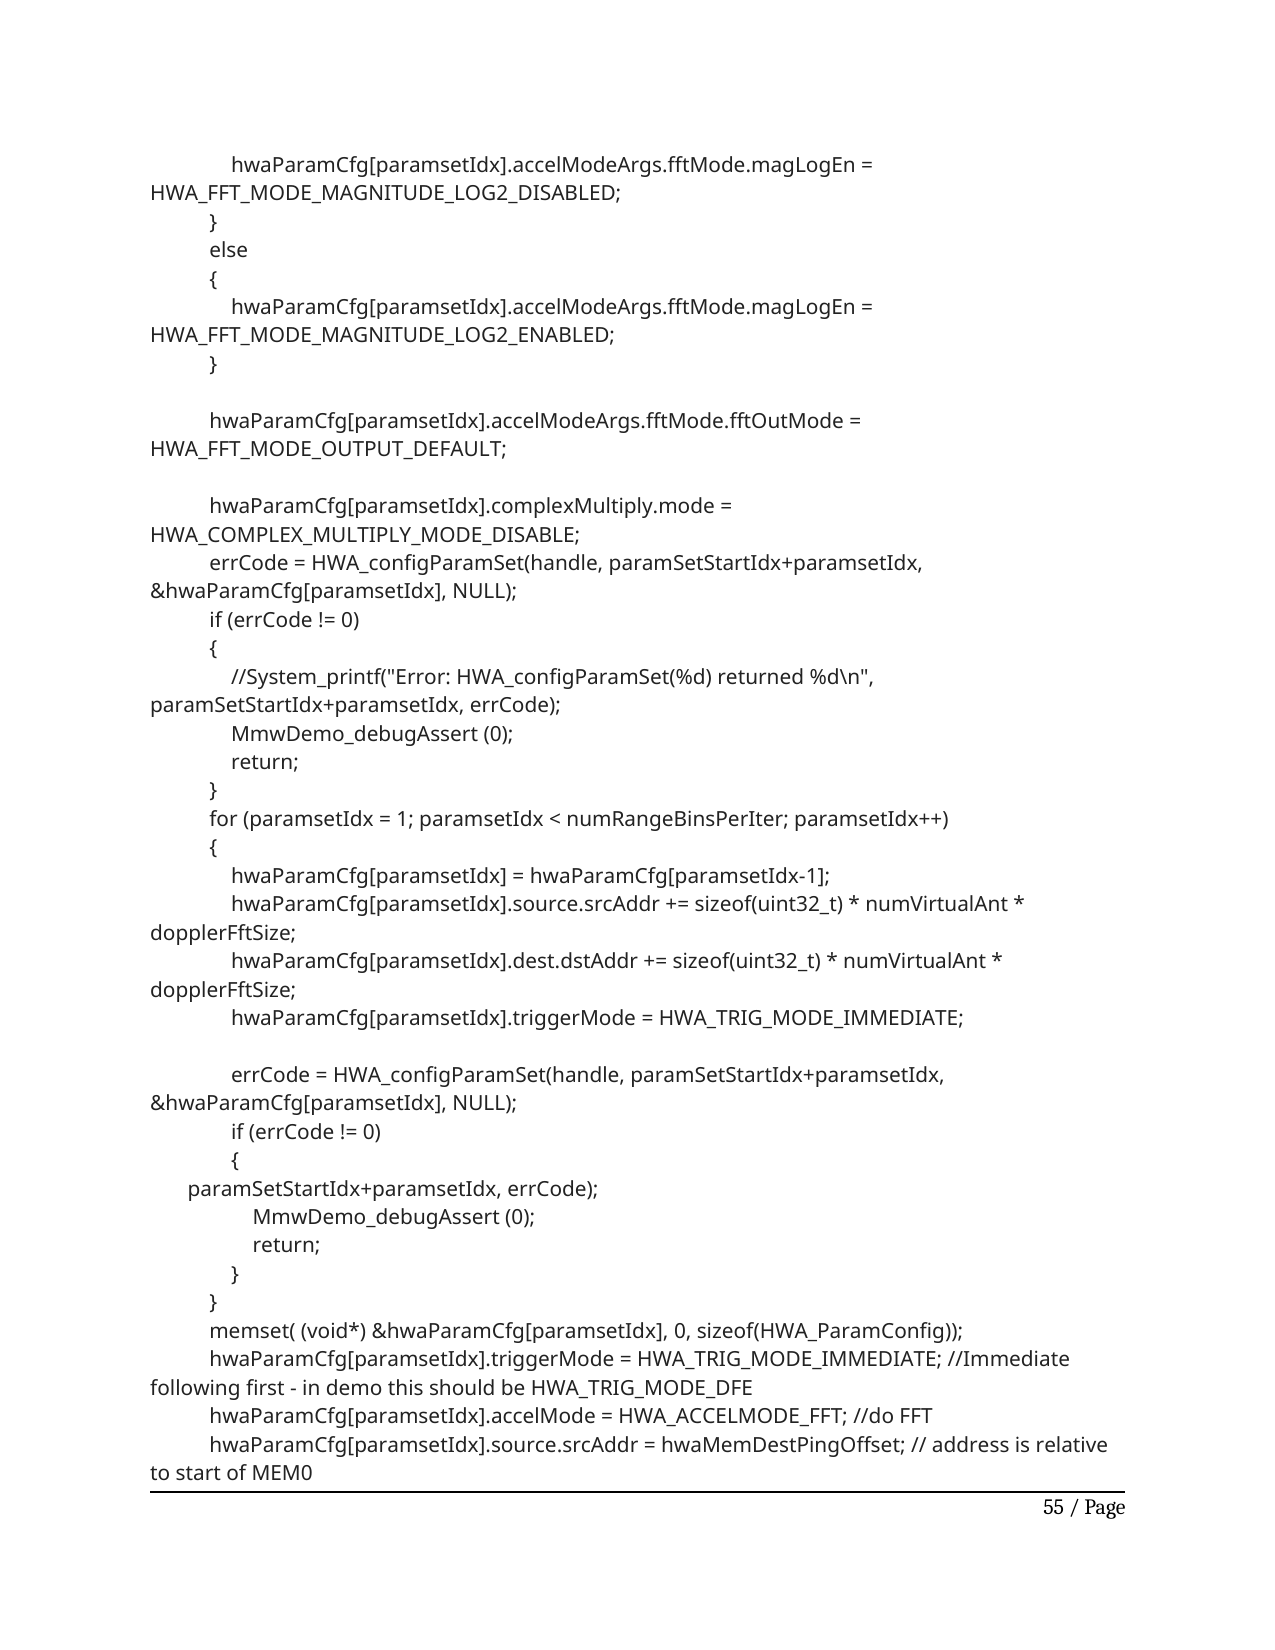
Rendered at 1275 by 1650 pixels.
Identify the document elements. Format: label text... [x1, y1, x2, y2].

text else [150, 235, 1125, 264]
text } [150, 1259, 1125, 1287]
text return; [150, 1231, 1125, 1259]
text { [150, 832, 1125, 861]
text } [150, 776, 1125, 804]
text hwaParamCfg[paramsetIdx].accelModeArgs.fftMode.magLogEn = HWA_FFT_MODE_MAGNITUDE_LOG2_ENABLED; [150, 292, 1125, 349]
text MmwDemo_debugAssert (0); [150, 1202, 1125, 1231]
text if (errCode != 0) [150, 605, 1125, 633]
text if (errCode != 0) [150, 1117, 1125, 1145]
text hwaParamCfg[paramsetIdx].source.srcAddr = hwaMemDestPingOffset; // address is relative to start of MEM0 [150, 1430, 1125, 1487]
text errCode = HWA_configParamSet(handle, paramSetStartIdx+paramsetIdx, &hwaParamCfg[paramsetIdx], NULL); [150, 548, 1125, 605]
text //System_printf("Error: HWA_configParamSet(%d) returned %d\n", paramSetStartIdx+paramsetIdx, errCode); [150, 662, 1125, 719]
text { [150, 264, 1125, 292]
text MmwDemo_debugAssert (0); [150, 719, 1125, 747]
text } [150, 349, 1125, 377]
text errCode = HWA_configParamSet(handle, paramSetStartIdx+paramsetIdx, &hwaParamCfg[paramsetIdx], NULL); [150, 1060, 1125, 1117]
text hwaParamCfg[paramsetIdx].triggerMode = HWA_TRIG_MODE_IMMEDIATE; [150, 1003, 1125, 1032]
text hwaParamCfg[paramsetIdx].source.srcAddr += sizeof(uint32_t) * numVirtualAnt * dopplerFftSize; [150, 889, 1125, 946]
text hwaParamCfg[paramsetIdx].accelModeArgs.fftMode.magLogEn = HWA_FFT_MODE_MAGNITUDE_LOG2_DISABLED; [150, 150, 1125, 207]
text hwaParamCfg[paramsetIdx].triggerMode = HWA_TRIG_MODE_IMMEDIATE; //Immediate following first - in demo this should be HWA_TRIG_MODE_DFE [150, 1344, 1125, 1401]
text } [150, 207, 1125, 235]
text hwaParamCfg[paramsetIdx].accelModeArgs.fftMode.fftOutMode = HWA_FFT_MODE_OUTPUT_DEFAULT; [150, 406, 1125, 463]
text memset( (void*) &hwaParamCfg[paramsetIdx], 0, sizeof(HWA_ParamConfig)); [150, 1316, 1125, 1344]
text paramSetStartIdx+paramsetIdx, errCode); [150, 1174, 1125, 1202]
text hwaParamCfg[paramsetIdx] = hwaParamCfg[paramsetIdx-1]; [150, 861, 1125, 889]
text return; [150, 747, 1125, 776]
text for (paramsetIdx = 1; paramsetIdx < numRangeBinsPerIter; paramsetIdx++) [150, 804, 1125, 832]
text { [150, 1145, 1125, 1174]
text hwaParamCfg[paramsetIdx].complexMultiply.mode = HWA_COMPLEX_MULTIPLY_MODE_DISABLE; [150, 491, 1125, 548]
text hwaParamCfg[paramsetIdx].accelMode = HWA_ACCELMODE_FFT; //do FFT [150, 1401, 1125, 1430]
text hwaParamCfg[paramsetIdx].dest.dstAddr += sizeof(uint32_t) * numVirtualAnt * dopplerFftSize; [150, 946, 1125, 1003]
text } [150, 1287, 1125, 1316]
text { [150, 633, 1125, 662]
